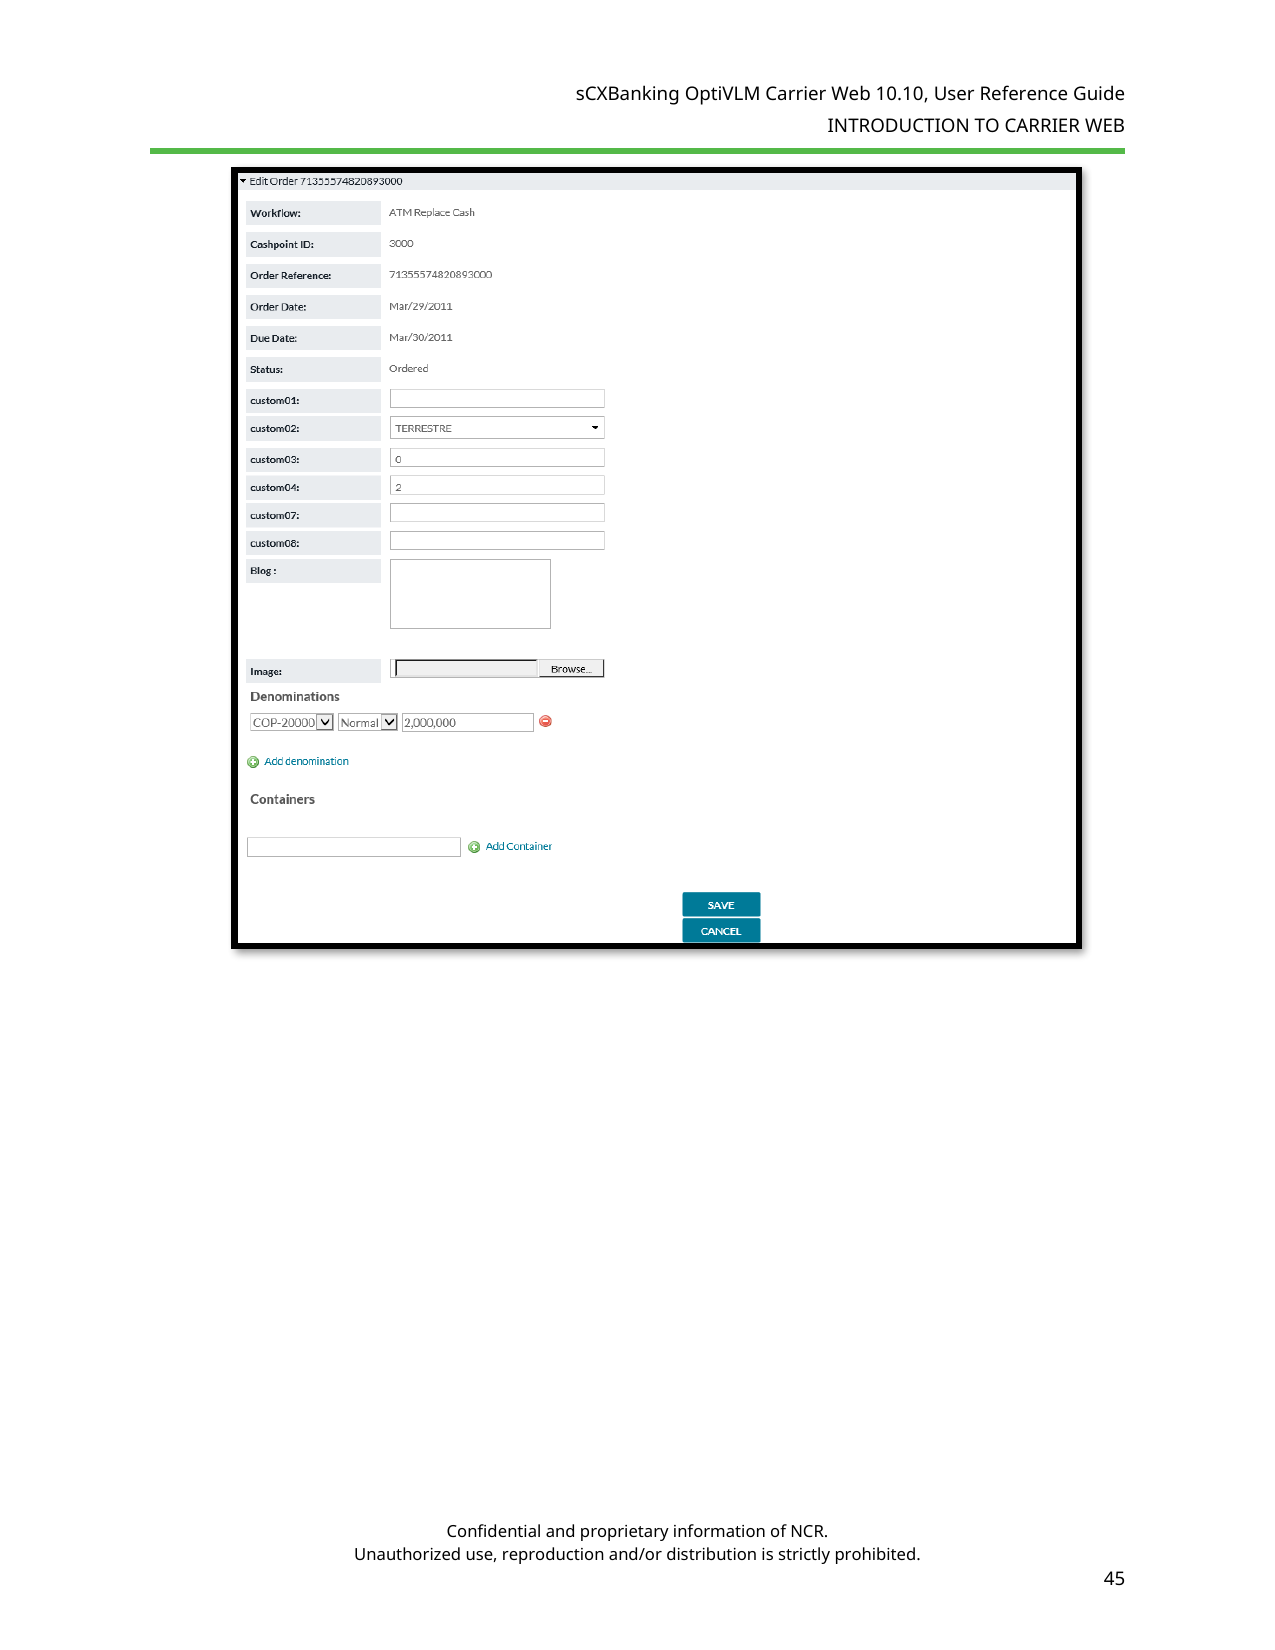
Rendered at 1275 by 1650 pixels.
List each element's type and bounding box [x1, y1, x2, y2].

picture [238, 173, 1076, 943]
